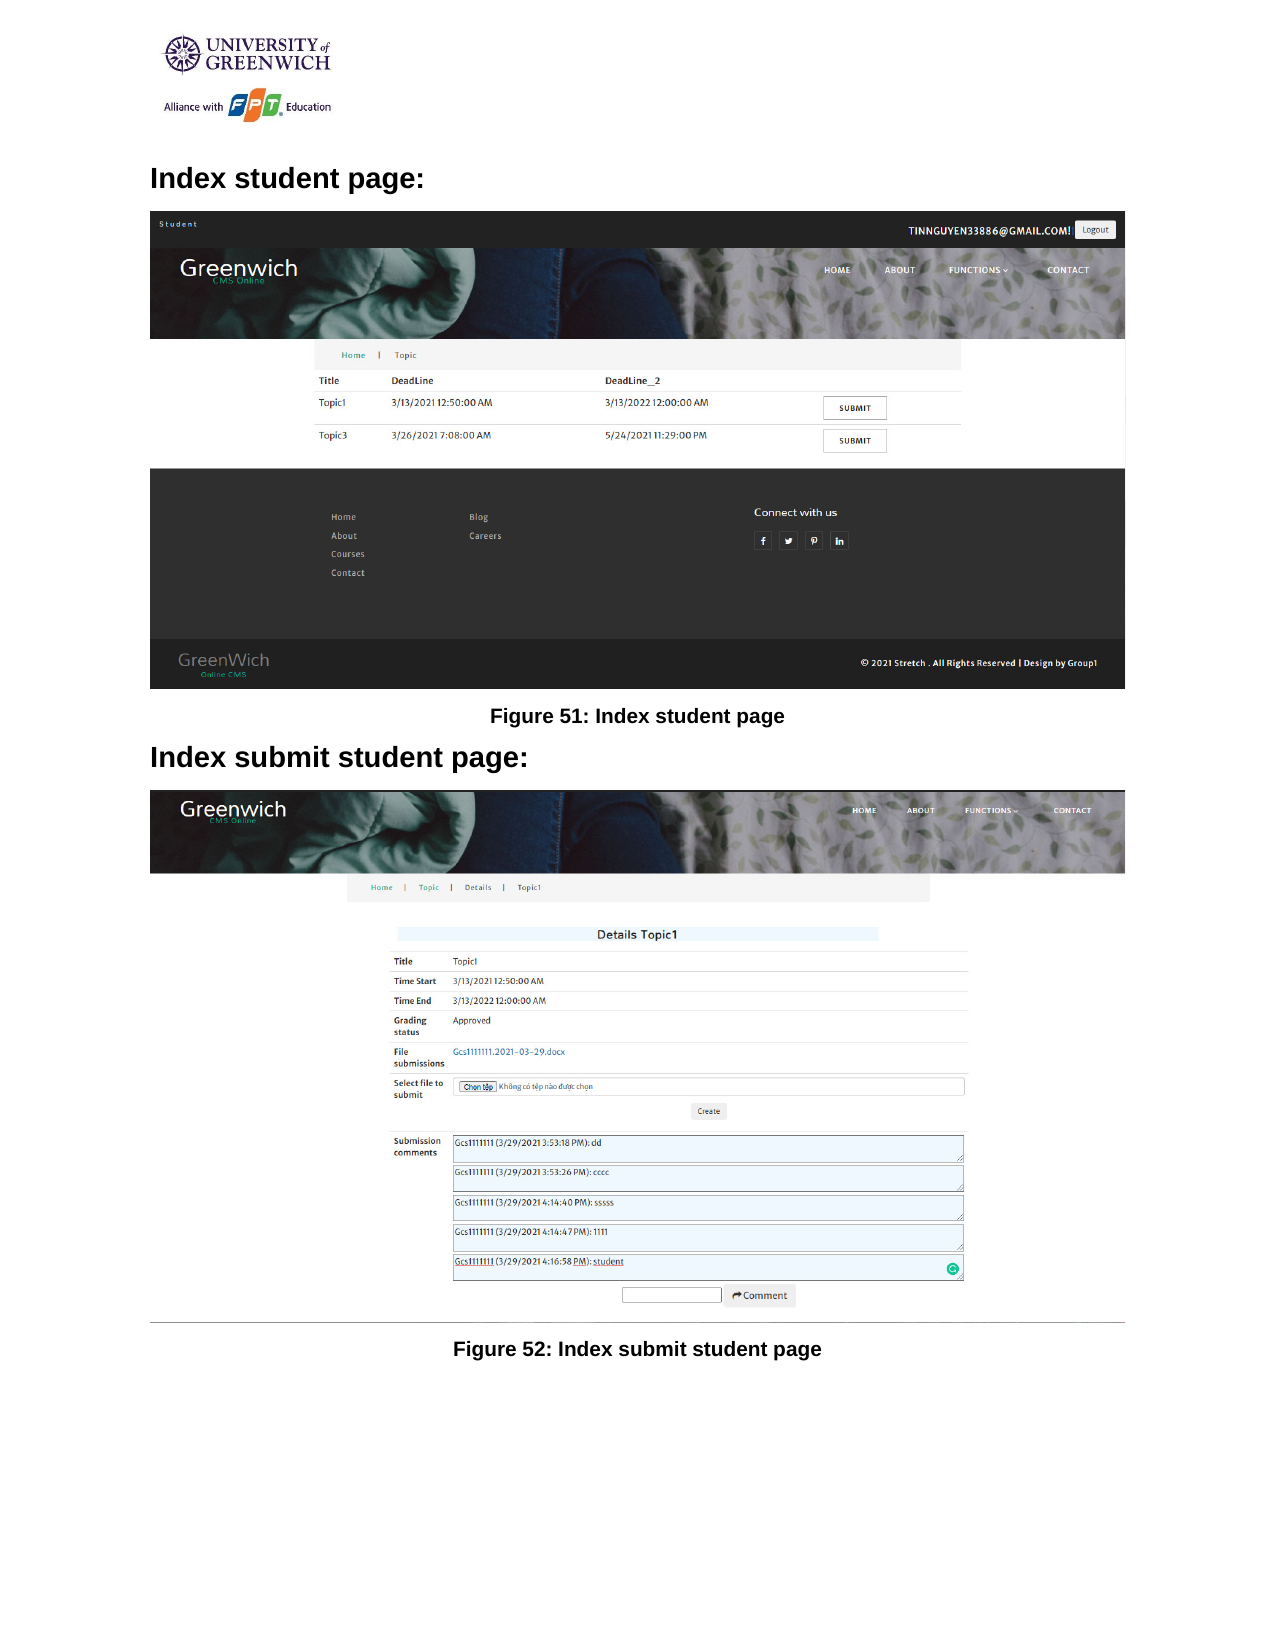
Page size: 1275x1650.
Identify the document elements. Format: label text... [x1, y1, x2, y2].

text Figure 51: Index student page [150, 704, 1125, 728]
text Index submit student page: [150, 740, 1125, 773]
picture [150, 21, 343, 133]
text Figure 52: Index submit student page [150, 1337, 1125, 1361]
picture [150, 211, 1125, 690]
picture [150, 790, 1125, 1323]
text Index student page: [150, 161, 1125, 195]
